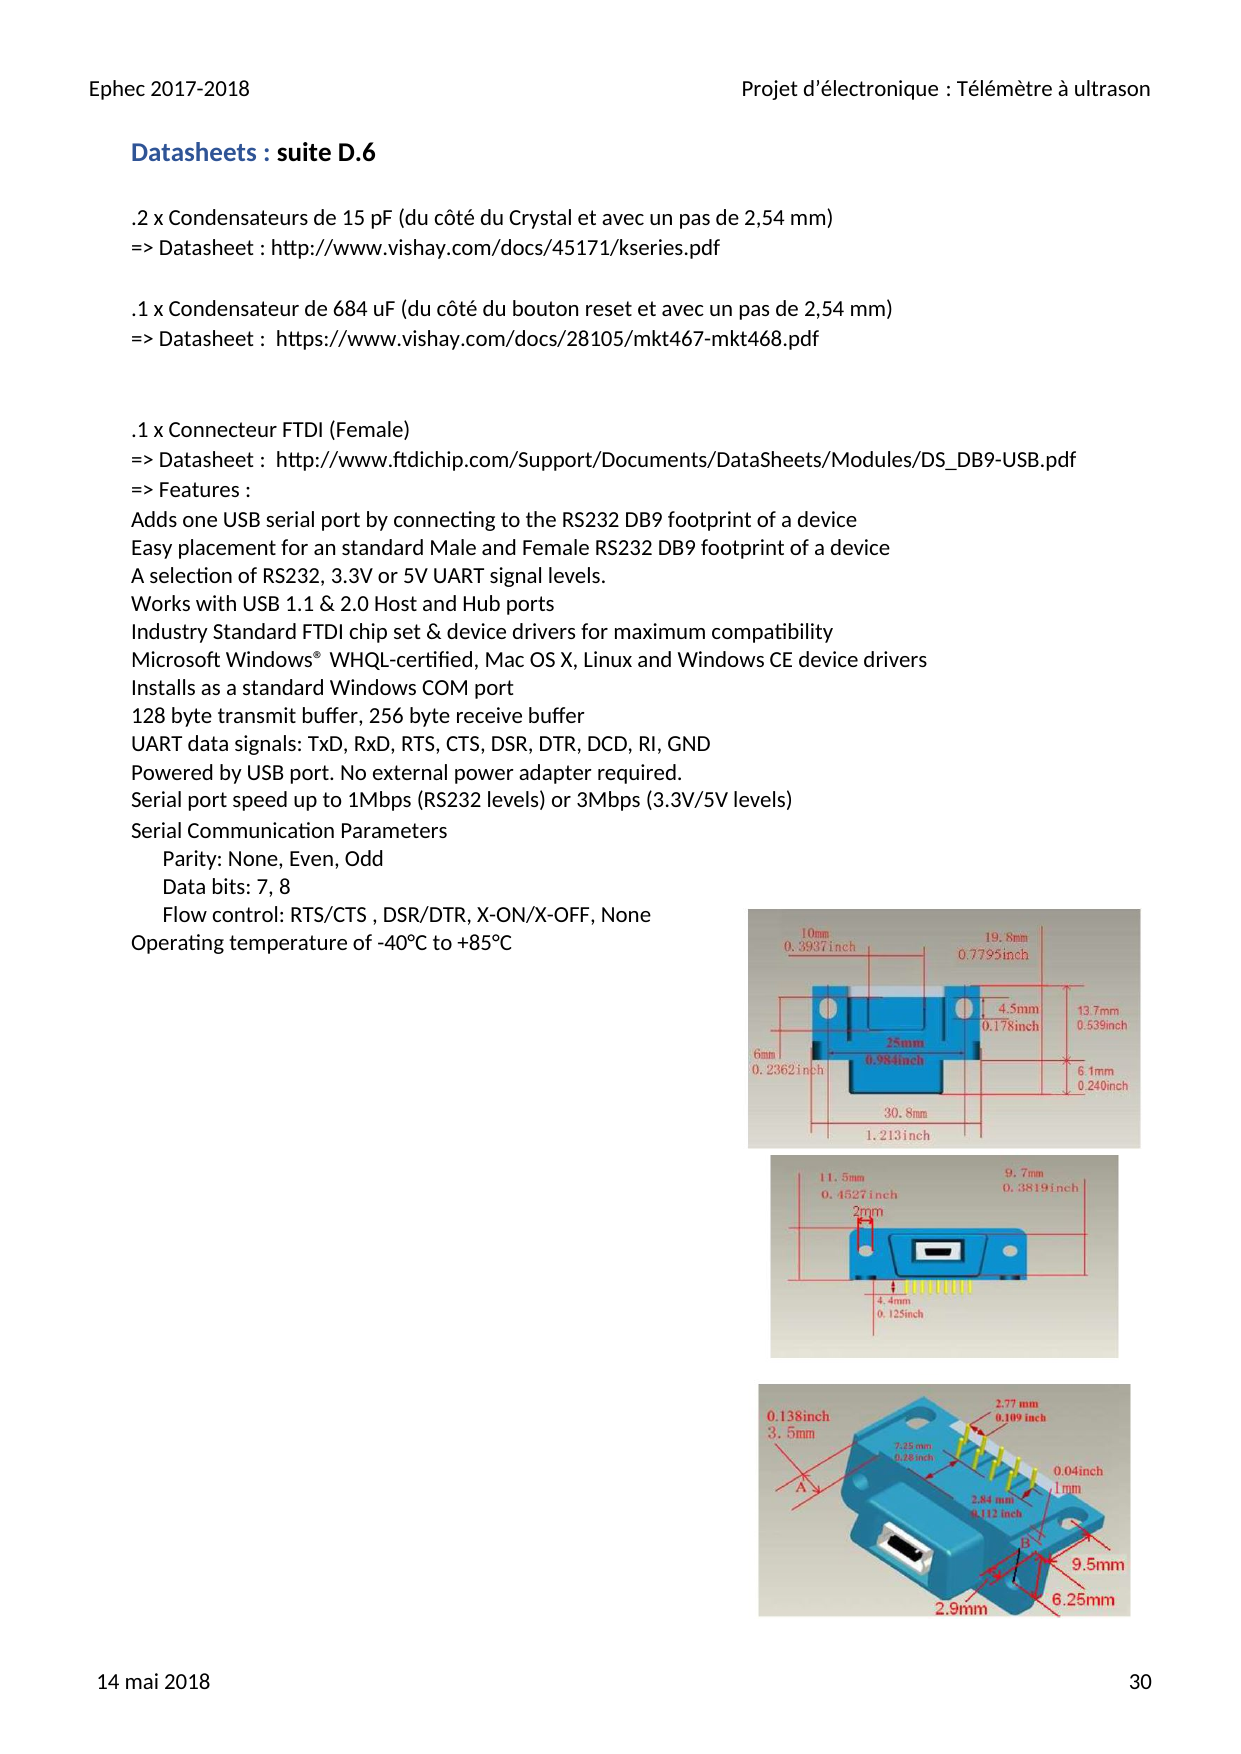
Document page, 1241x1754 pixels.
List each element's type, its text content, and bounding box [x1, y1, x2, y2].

text 128 byte transmit buffer, 256 byte receive buffer [89, 702, 1152, 729]
text Works with USB 1.1 & 2.0 Host and Hub ports [89, 589, 1152, 617]
text => Features : [89, 475, 1152, 503]
text .2 x Condensateurs de 15 pF (du côté du Crystal et avec un pas de 2,54 mm) [89, 203, 1152, 231]
text A selection of RS232, 3.3V or 5V UART signal levels. [89, 561, 1152, 589]
text => Datasheet : http://www.vishay.com/docs/45171/kseries.pdf [89, 233, 1152, 262]
text Serial Communication Parameters [89, 816, 1152, 844]
text Microsoft Windows® WHQL-certified, Mac OS X, Linux and Windows CE device drivers [89, 646, 1152, 673]
text => Datasheet : http://www.ftdichip.com/Support/Documents/DataSheets/Modules/DS_DB9-USB.pdf [89, 445, 1152, 473]
text Easy placement for an standard Male and Female RS232 DB9 footprint of a device [89, 533, 1152, 561]
text Installs as a standard Windows COM port [89, 673, 1152, 702]
text Serial port speed up to 1Mbps (RS232 levels) or 3Mbps (3.3V/5V levels) [89, 786, 1152, 814]
text Flow control: RTS/CTS , DSR/DTR, X-ON/X-OFF, None [89, 900, 1152, 928]
list Datasheets : suite D.6 [131, 135, 1152, 168]
text Parity: None, Even, Odd [89, 844, 1152, 872]
text => Datasheet : https://www.vishay.com/docs/28105/mkt467-mkt468.pdf [89, 324, 1152, 352]
text Operating temperature of -40°C to +85°C [89, 928, 737, 956]
text Adds one USB serial port by connecting to the RS232 DB9 footprint of a device [89, 505, 1152, 533]
text Data bits: 7, 8 [89, 872, 1152, 900]
text UART data signals: TxD, RxD, RTS, CTS, DSR, DTR, DCD, RI, GND [89, 729, 1152, 758]
text Industry Standard FTDI chip set & device drivers for maximum compatibility [89, 617, 1152, 646]
text .1 x Condensateur de 684 uF (du côté du bouton reset et avec un pas de 2,54 mm) [89, 294, 1152, 322]
text .1 x Connecteur FTDI (Female) [89, 415, 1152, 443]
picture [737, 902, 1152, 1619]
text Powered by USB port. No external power adapter required. [89, 758, 1152, 786]
